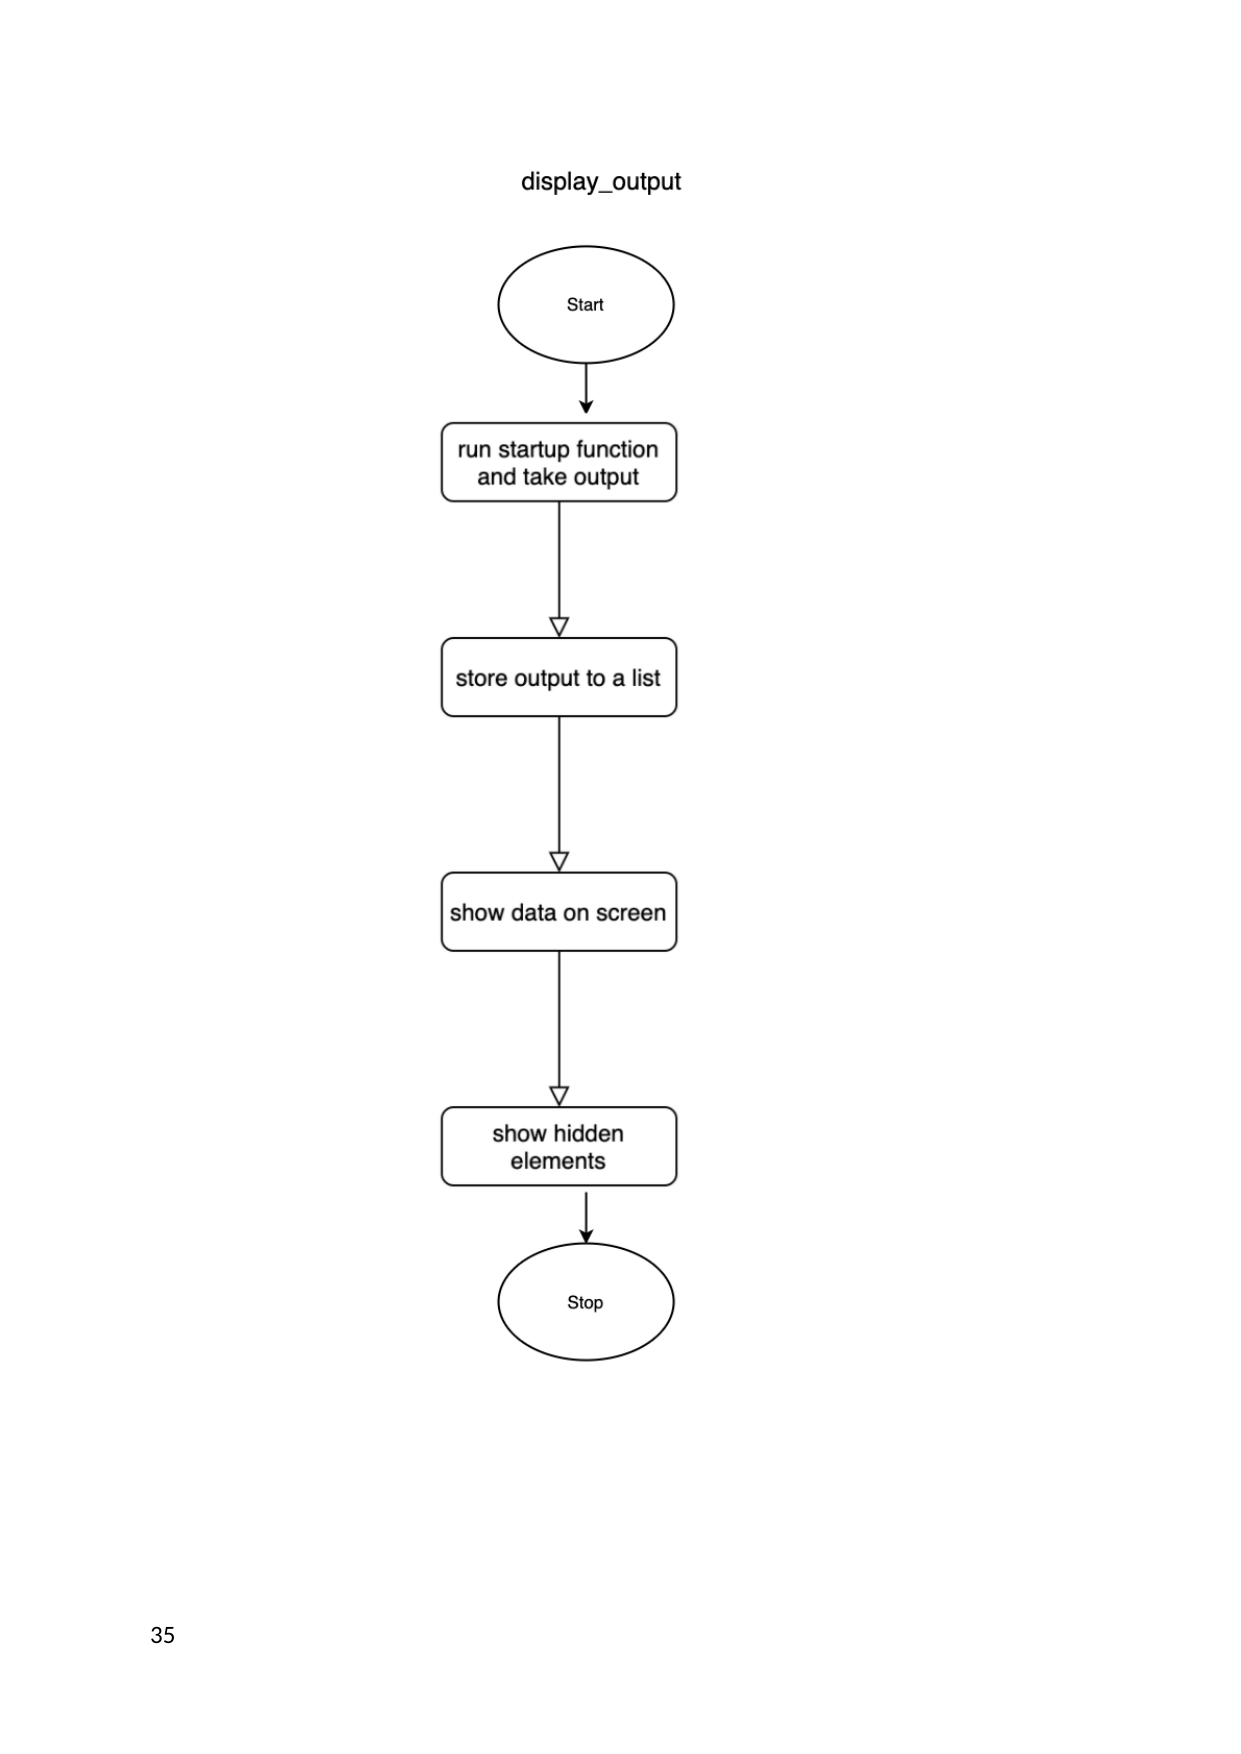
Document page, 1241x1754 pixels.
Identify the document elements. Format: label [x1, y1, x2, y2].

picture [328, 150, 912, 1419]
